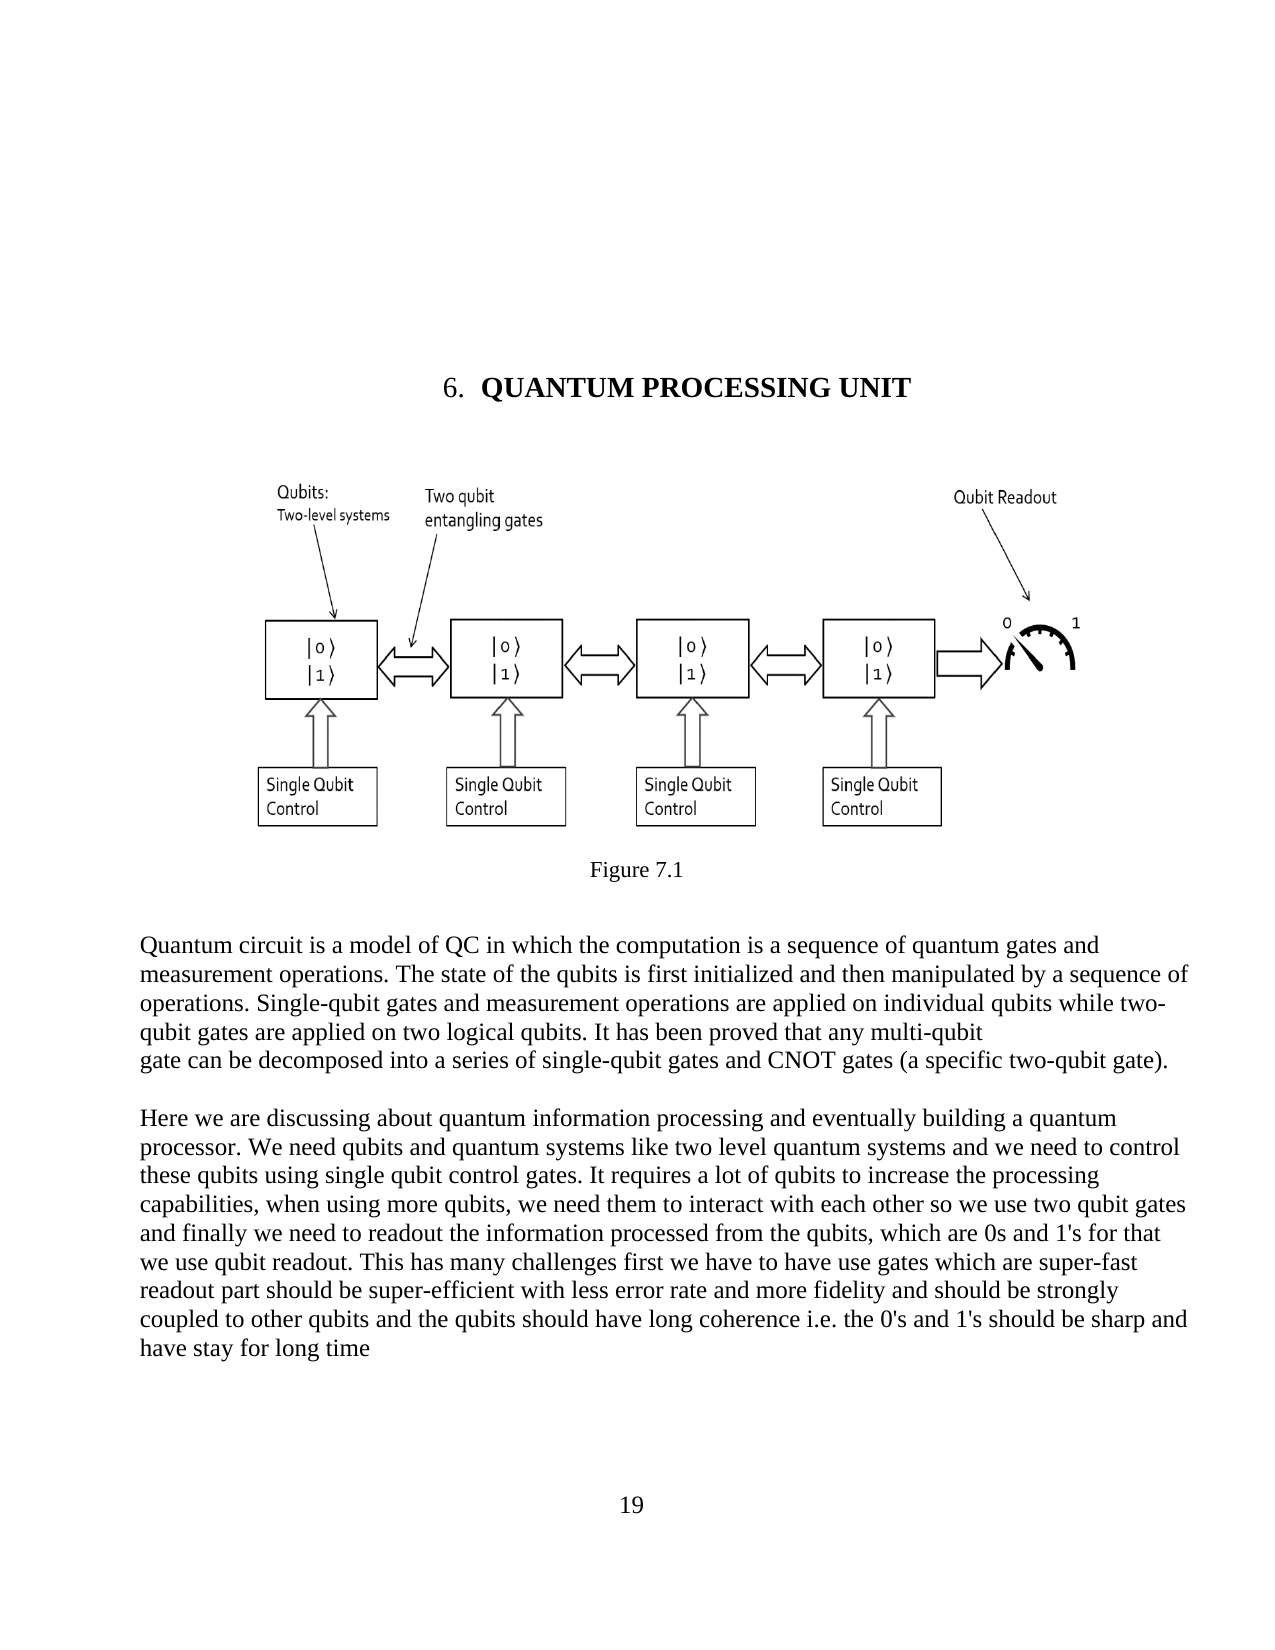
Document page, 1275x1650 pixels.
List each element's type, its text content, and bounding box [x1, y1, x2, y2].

text Here we are discussing about quantum information processing and eventually building a quantum processor. We need qubits and quantum systems like two level quantum systems and we need to control these qubits using single qubit control gates. It requires a lot of qubits to increase the processing capabilities, when using more qubits, we need them to interact with each other so we use two qubit gates and finally we need to readout the information processed from the qubits, which are 0s and 1's for that we use qubit readout. This has many challenges first we have to have use gates which are super-fast readout part should be super-efficient with less error rate and more fidelity and should be strongly coupled to other qubits and the qubits should have long coherence i.e. the 0's and 1's should be sharp and have stay for long time [139, 1103, 1189, 1362]
text gate can be decomposed into a series of single-qubit gates and CNOT gates (a specific two-qubit gate). [139, 1046, 1189, 1074]
picture [251, 457, 1094, 857]
text Quantum circuit is a model of QC in which the computation is a sequence of quantum gates and measurement operations. The state of the qubits is first initialized and then manipulated by a sequence of operations. Single-qubit gates and measurement operations are applied on individual qubits while two-qubit gates are applied on two logical qubits. It has been proved that any multi-qubit [139, 931, 1189, 1046]
list QUANTUM PROCESSING UNIT [164, 370, 1189, 404]
